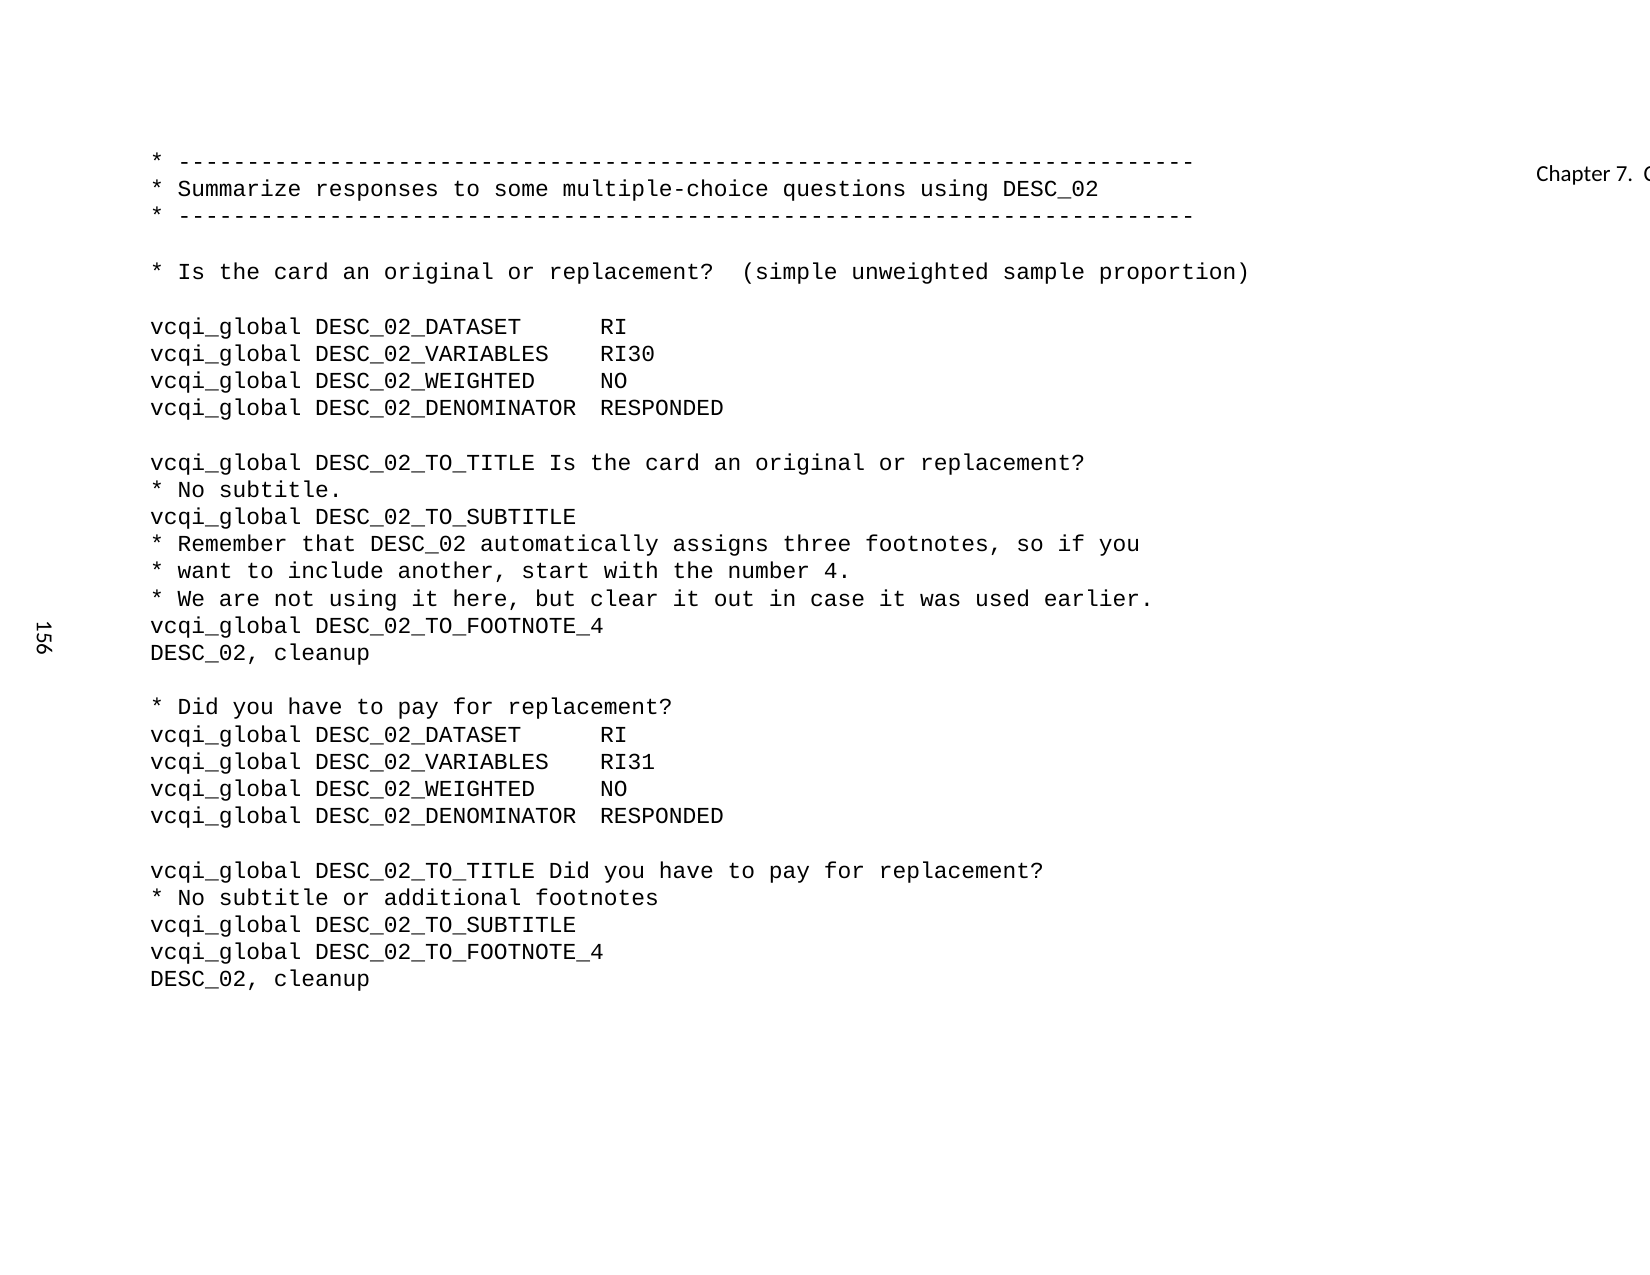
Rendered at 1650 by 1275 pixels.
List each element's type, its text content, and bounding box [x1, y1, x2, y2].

text vcqi_global DESC_02_DATASET RI [150, 315, 1500, 341]
text * No subtitle. [150, 478, 1500, 504]
text vcqi_global DESC_02_DENOMINATOR RESPONDED [150, 397, 1500, 423]
text * No subtitle or additional footnotes [150, 886, 1500, 912]
text vcqi_global DESC_02_TO_TITLE Did you have to pay for replacement? [150, 859, 1500, 885]
text * Remember that DESC_02 automatically assigns three footnotes, so if you [150, 533, 1500, 559]
text vcqi_global DESC_02_TO_FOOTNOTE_4 [150, 614, 1500, 640]
text * We are not using it here, but clear it out in case it was used earlier. [150, 587, 1500, 613]
text vcqi_global DESC_02_DENOMINATOR RESPONDED [150, 804, 1500, 831]
text * want to include another, start with the number 4. [150, 560, 1500, 586]
text vcqi_global DESC_02_TO_SUBTITLE [150, 506, 1500, 531]
text vcqi_global DESC_02_VARIABLES RI31 [150, 750, 1500, 776]
text vcqi_global DESC_02_WEIGHTED NO [150, 369, 1500, 396]
text DESC_02, cleanup [150, 641, 1500, 667]
text vcqi_global DESC_02_VARIABLES RI30 [150, 342, 1500, 368]
text vcqi_global DESC_02_TO_TITLE Is the card an original or replacement? [150, 451, 1500, 477]
text * Summarize responses to some multiple-choice questions using DESC_02 [150, 177, 1500, 203]
text * Did you have to pay for replacement? [150, 696, 1500, 722]
text vcqi_global DESC_02_TO_SUBTITLE [150, 913, 1500, 939]
text vcqi_global DESC_02_WEIGHTED NO [150, 777, 1500, 803]
text vcqi_global DESC_02_TO_FOOTNOTE_4 [150, 941, 1500, 966]
text * -------------------------------------------------------------------------- [150, 150, 1500, 176]
text DESC_02, cleanup [150, 968, 1500, 994]
text * Is the card an original or replacement? (simple unweighted sample proportion) [150, 261, 1500, 287]
text * -------------------------------------------------------------------------- [150, 204, 1500, 230]
text vcqi_global DESC_02_DATASET RI [150, 723, 1500, 749]
